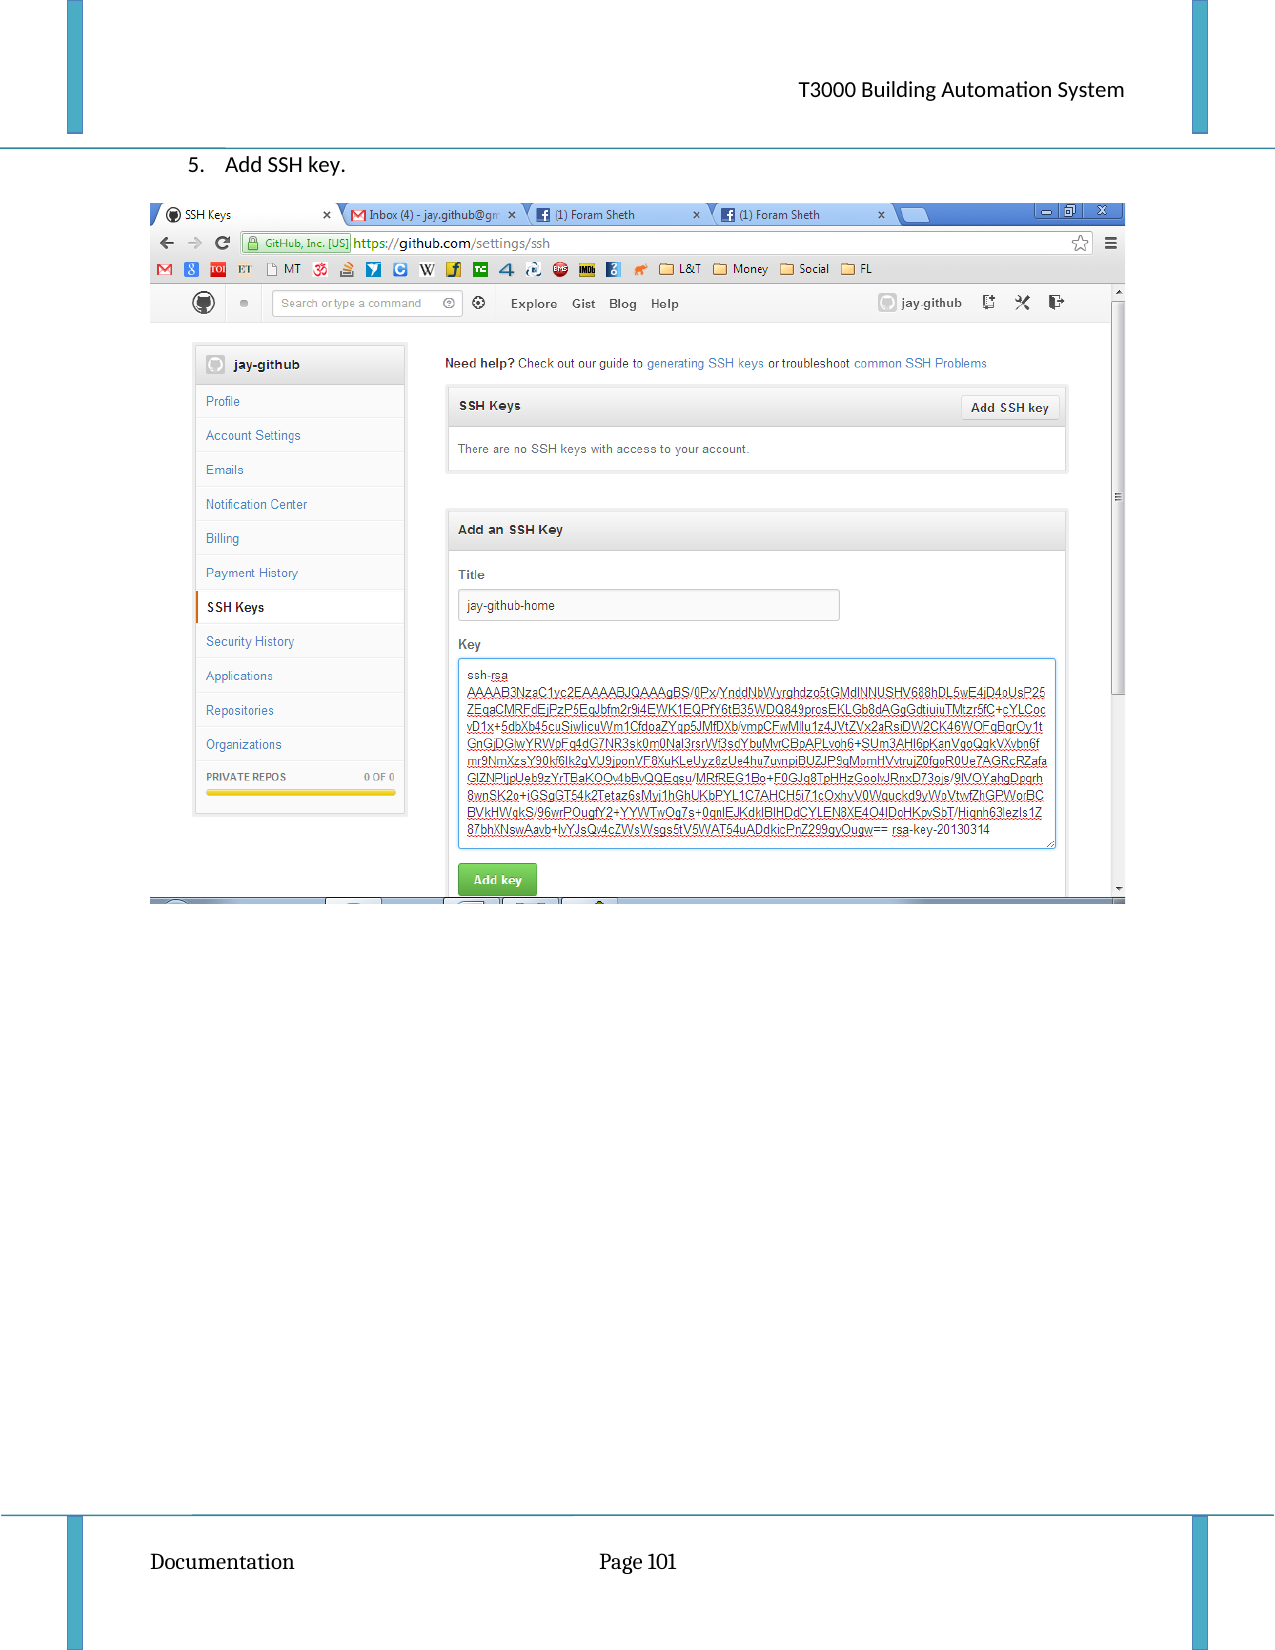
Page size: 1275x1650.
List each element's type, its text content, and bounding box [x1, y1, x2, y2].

list Add SSH key. [187, 150, 1125, 178]
picture [150, 203, 1125, 904]
